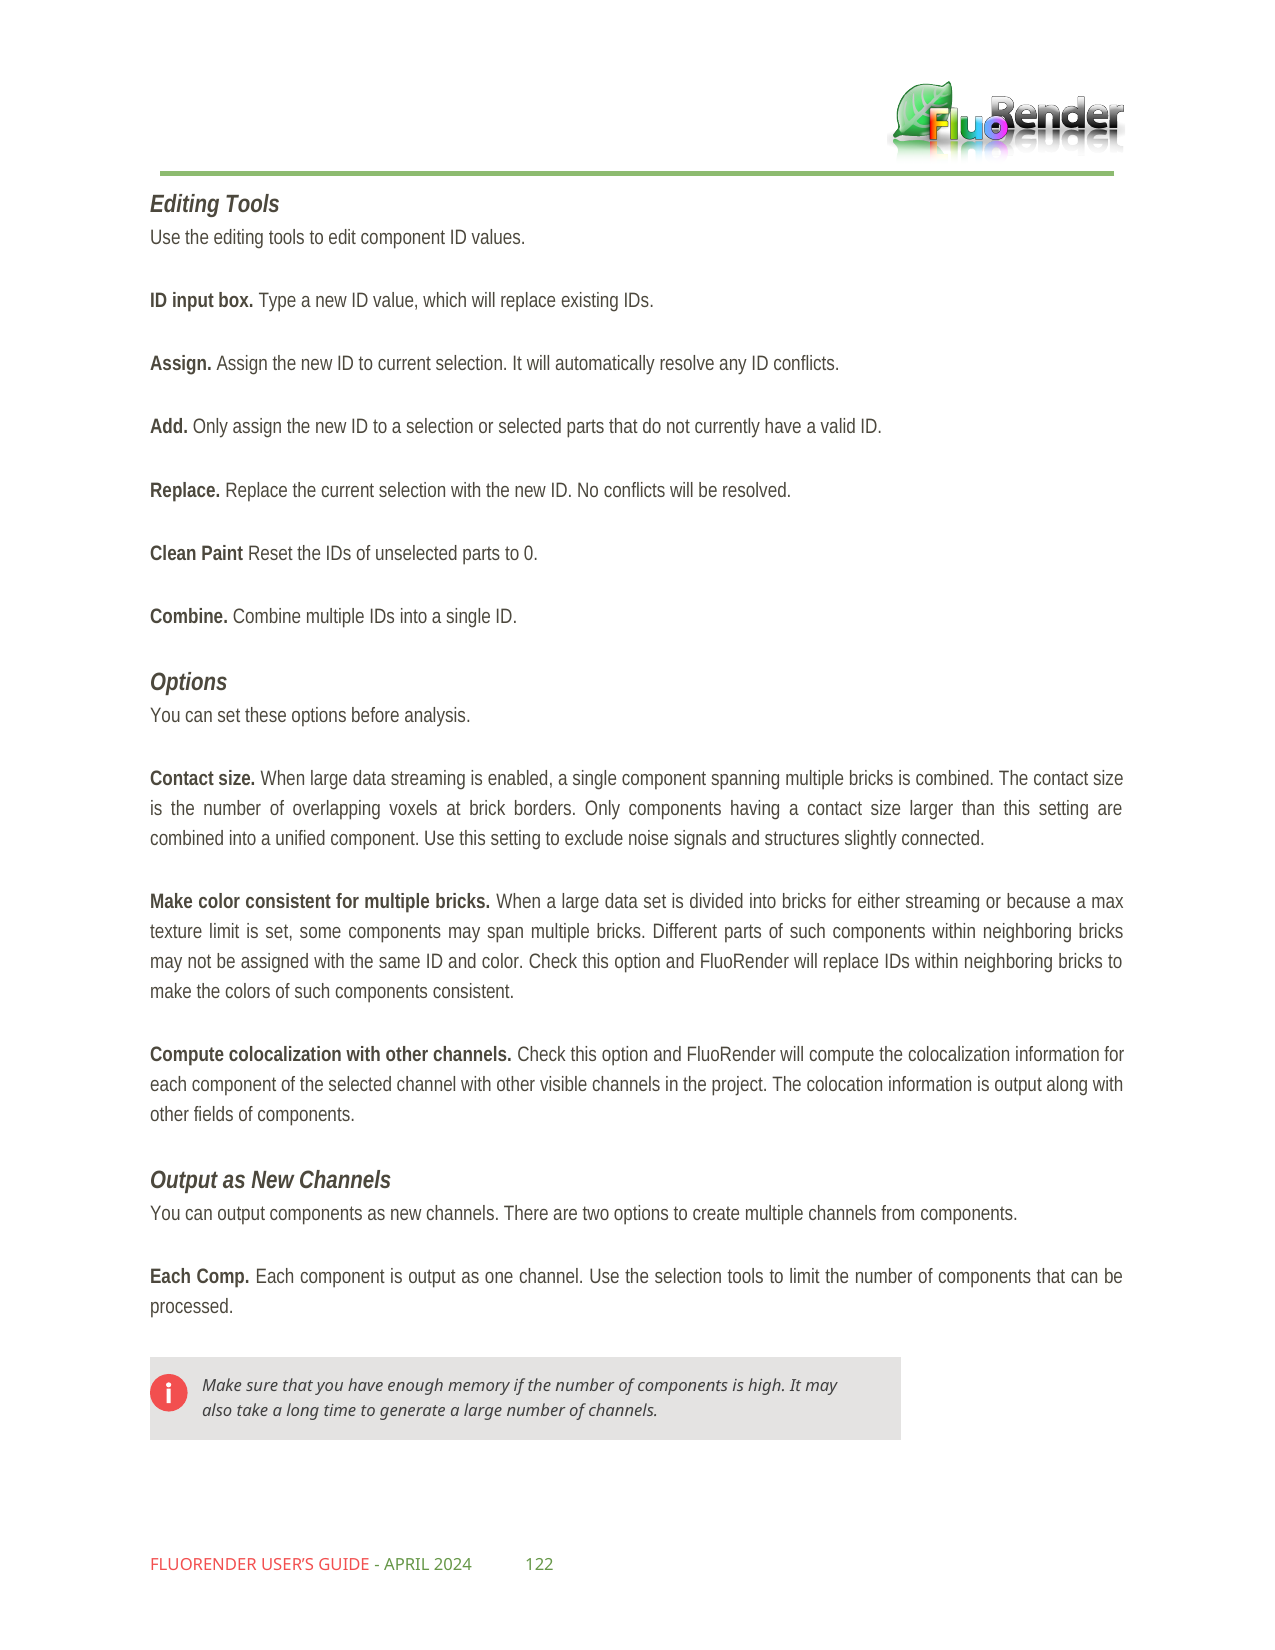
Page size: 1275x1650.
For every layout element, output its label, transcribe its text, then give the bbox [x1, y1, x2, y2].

text Replace. Replace the current selection with the new ID. No conflicts will be resolved. [150, 478, 1125, 502]
text You can set these options before analysis. [150, 703, 1125, 727]
subtitle Editing Tools [150, 189, 1125, 218]
text Use the editing tools to edit component ID values. [150, 225, 1125, 249]
text Compute colocalization with other channels. Check this option and FluoRender will compute the colocalization information for each component of the selected channel with other visible channels in the project. The colocation information is output along with other fields of components. [150, 1042, 1125, 1126]
text Combine. Combine multiple IDs into a single ID. [150, 604, 1125, 628]
picture [887, 75, 1125, 165]
text Make color consistent for multiple bricks. When a large data set is divided into bricks for either streaming or because a max texture limit is set, some components may span multiple bricks. Different parts of such components within neighboring bricks may not be assigned with the same ID and color. Check this option and FluoRender will replace IDs within neighboring bricks to make the colors of such components consistent. [150, 889, 1125, 1003]
subtitle Options [150, 667, 1125, 696]
text Clean Paint Reset the IDs of unselected parts to 0. [150, 541, 1125, 565]
text Assign. Assign the new ID to current selection. It will automatically resolve any ID conflicts. [150, 351, 1125, 375]
text ID input box. Type a new ID value, which will replace existing IDs. [150, 288, 1125, 312]
subtitle Output as New Channels [150, 1165, 1125, 1194]
text Add. Only assign the new ID to a selection or selected parts that do not currently have a valid ID. [150, 414, 1125, 438]
text Each Comp. Each component is output as one channel. Use the selection tools to limit the number of components that can be processed. [150, 1264, 1125, 1318]
text You can output components as new channels. There are two options to create multiple channels from components. [150, 1201, 1125, 1225]
text Contact size. When large data streaming is enabled, a single component spanning multiple bricks is combined. The contact size is the number of overlapping voxels at brick borders. Only components having a contact size larger than this setting are combined into a unified component. Use this setting to exclude noise signals and structures slightly connected. [150, 766, 1125, 850]
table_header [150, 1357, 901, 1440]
